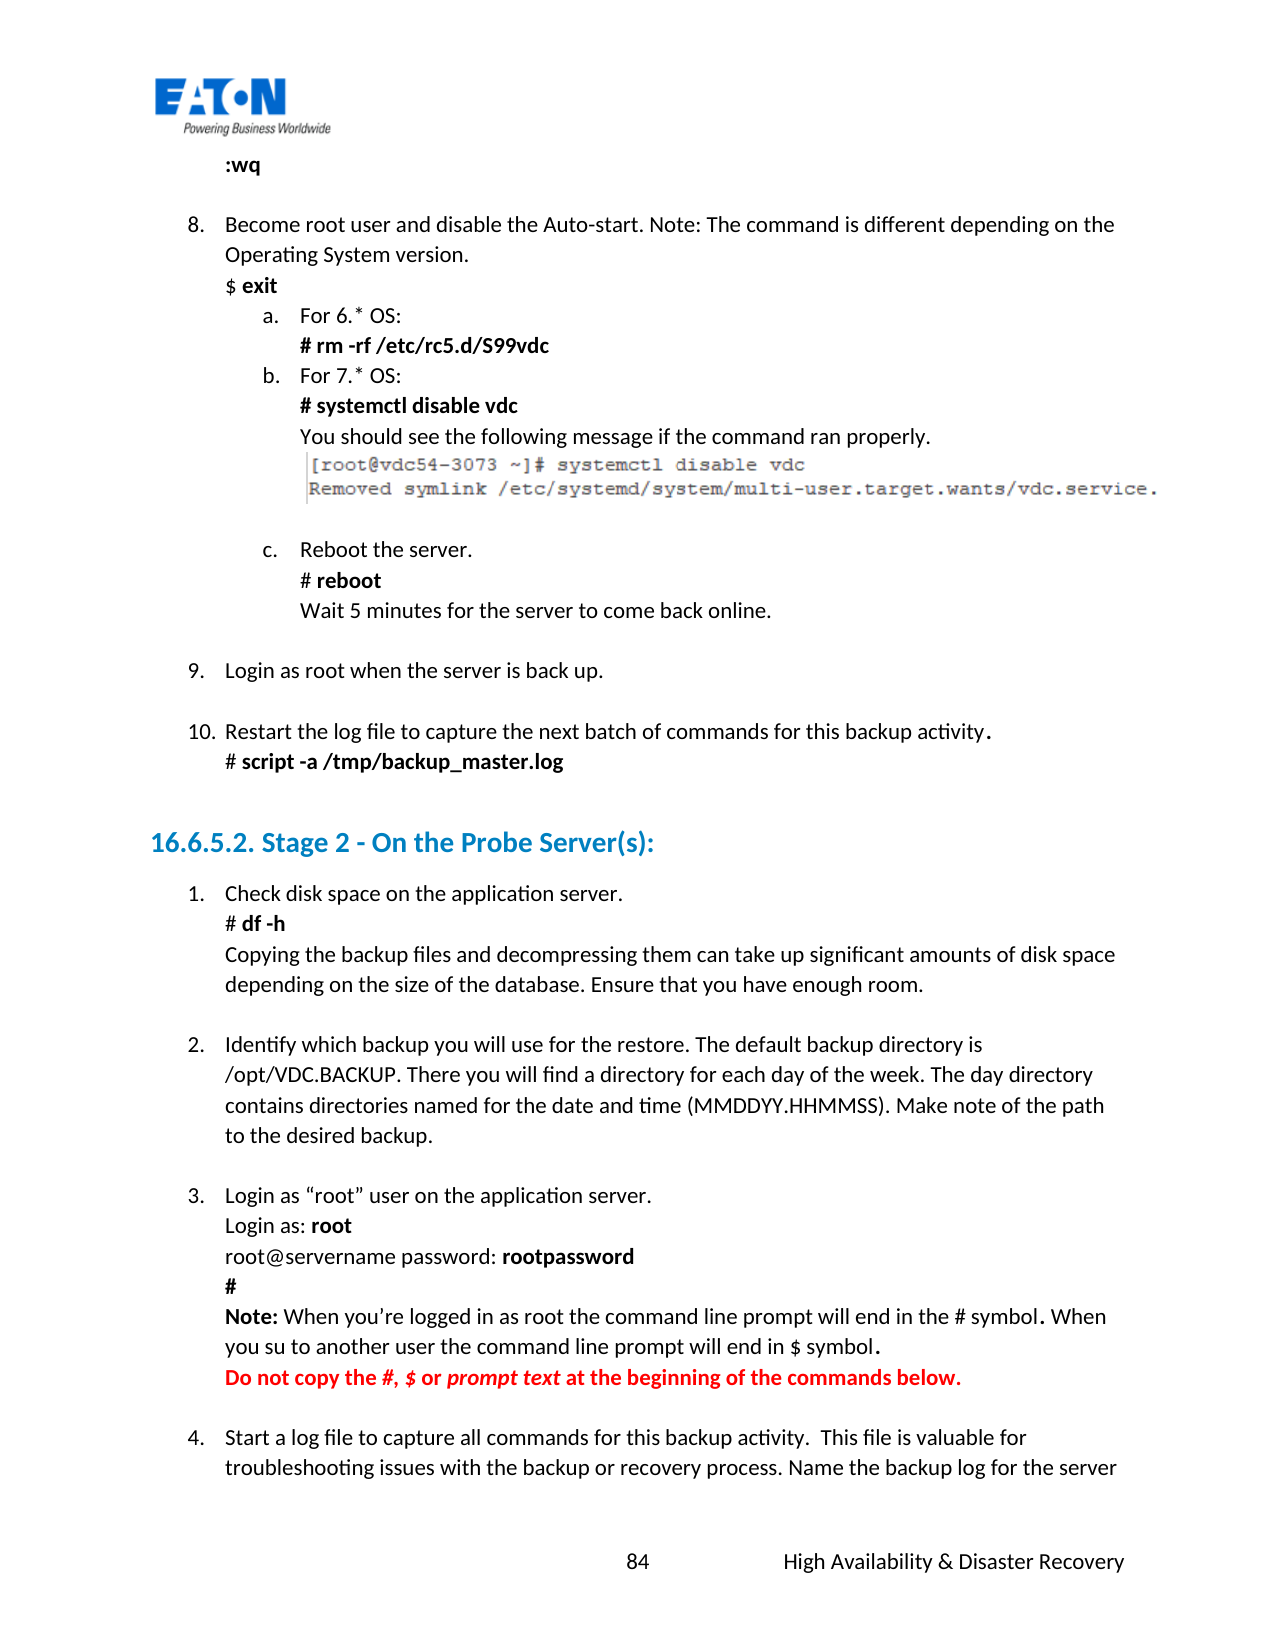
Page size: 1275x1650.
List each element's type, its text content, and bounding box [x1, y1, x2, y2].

subtitle Stage 2 - On the Probe Server(s): [150, 824, 1125, 860]
picture [150, 75, 337, 140]
list Restart the log file to capture the next batch of commands for this backup activity. # script -a /tmp/backup_master.log [187, 717, 1125, 805]
list Login as root when the server is back up. [187, 656, 1125, 715]
list Reboot the server. # reboot Wait 5 minutes for the server to come back online. [262, 536, 1125, 654]
list Become root user and disable the Auto-start. Note: The command is different depending on the Operating System version. $ exit [187, 210, 1125, 299]
list Login as “root” user on the application server. Login as: root root@servername password: rootpassword # Note: When you’re logged in as root the command line prompt will end in the # symbol. When you su to another user the command line prompt will end in $ symbol. Do not copy the #, $ or prompt text at the beginning of the commands below. [187, 1181, 1125, 1421]
picture [300, 452, 1180, 504]
list For 6.* OS: # rm -rf /etc/rc5.d/S99vdc [262, 301, 1125, 359]
list Check disk space on the application server. # df -h Copying the backup files and decompressing them can take up significant amounts of disk space depending on the size of the database. Ensure that you have enough room. [187, 879, 1125, 1028]
list Identify which backup you will use for the restore. The default backup directory is /opt/VDC.BACKUP. There you will find a directory for each day of the week. The day directory contains directories named for the date and time (MMDDYY.HHMMSS). Make note of the path to the desired backup. [187, 1030, 1125, 1179]
